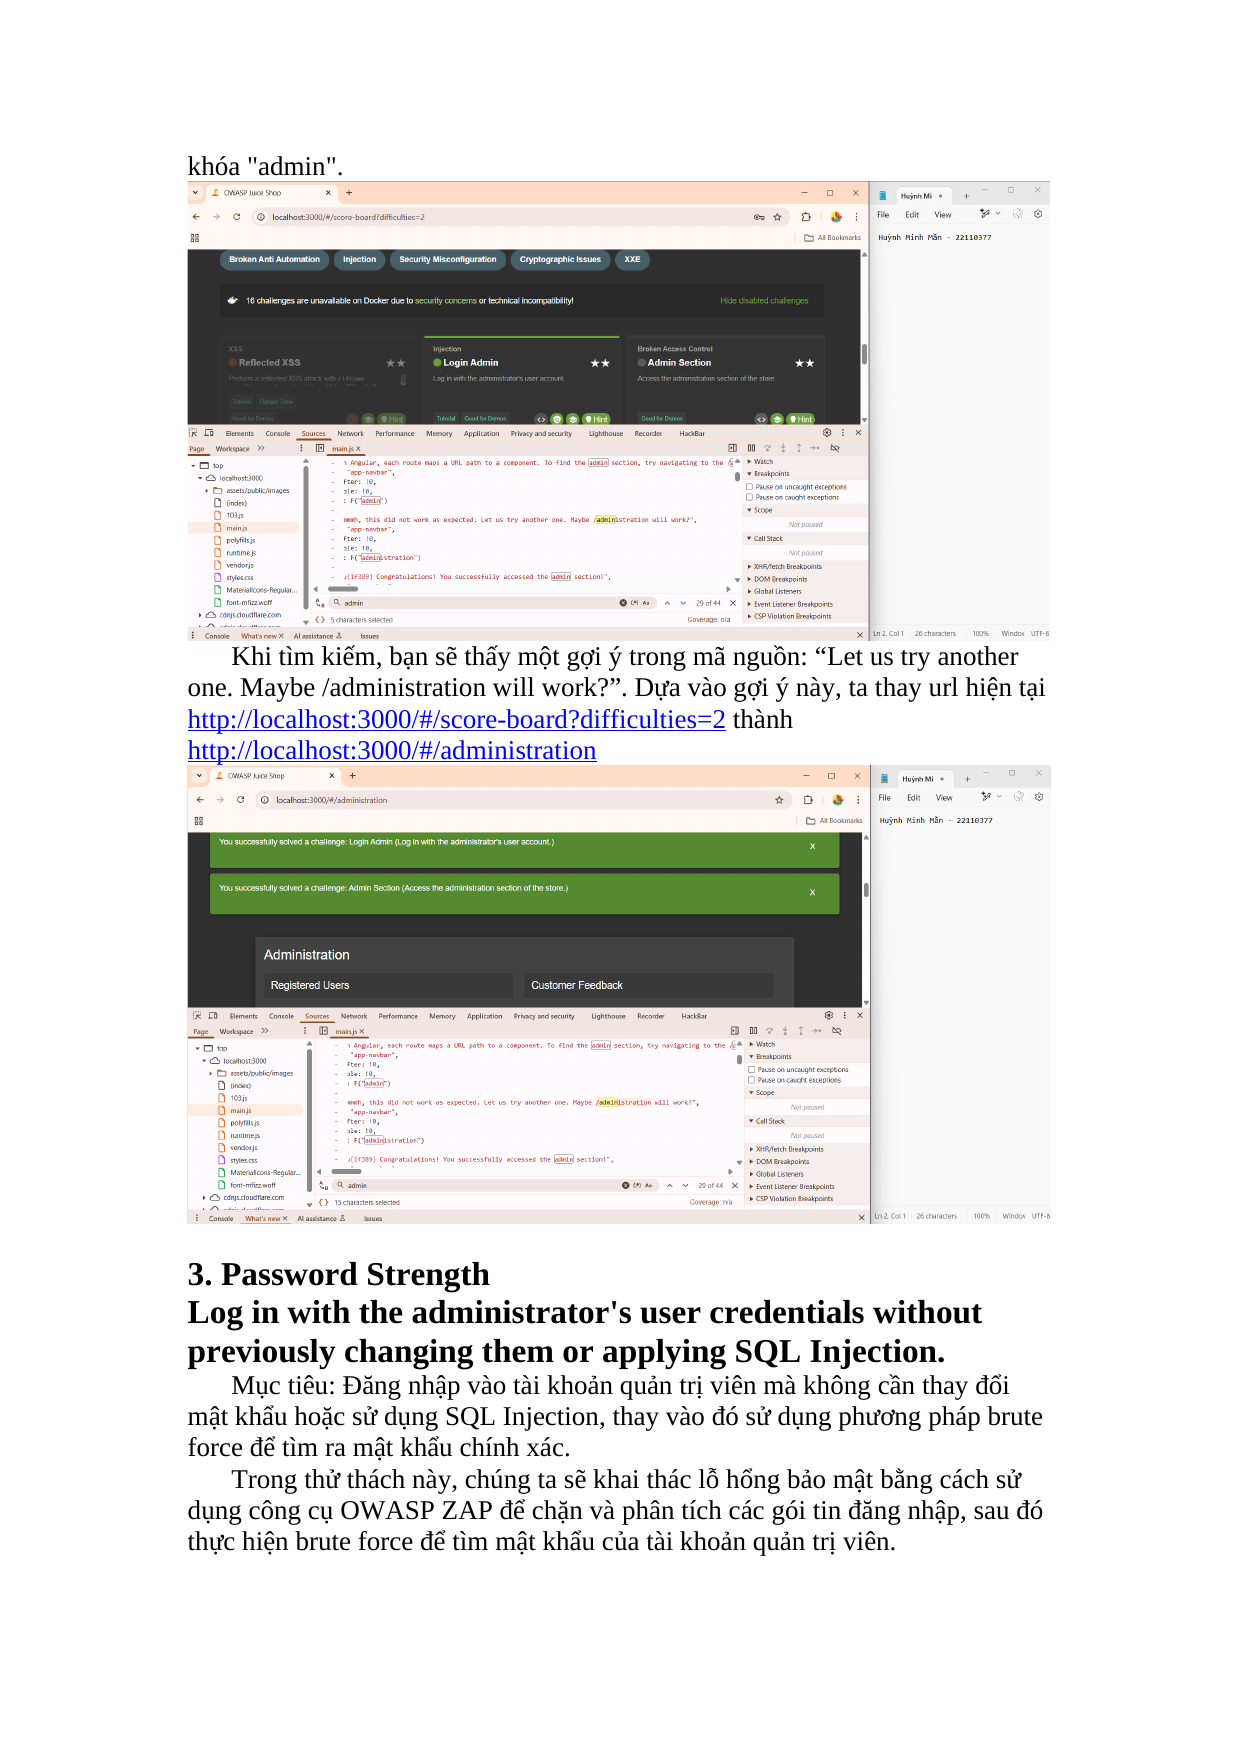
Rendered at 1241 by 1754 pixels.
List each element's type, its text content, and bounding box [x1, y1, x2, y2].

list Mục tiêu: Đăng nhập vào tài khoản quản trị viên mà không cần thay đổi mật khẩu hoặc sử dụng SQL Injection, thay vào đó sử dụng phương pháp brute force để tìm ra mật khẩu chính xác. [187, 1369, 1053, 1463]
picture [187, 181, 1050, 641]
list Log in with the administrator's user credentials without previously changing them or applying SQL Injection. [187, 1293, 1053, 1369]
picture [187, 765, 1052, 1224]
list Khi tìm kiếm, bạn sẽ thấy một gợi ý trong mã nguồn: “Let us try another one. Maybe /administration will work?”. Dựa vào gợi ý này, ta thay url hiện tại http://localhost:3000/#/score-board?difficulties=2 thành http://localhost:3000/#/administration [187, 640, 1053, 765]
list Password Strength [187, 1254, 1053, 1293]
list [187, 150, 1053, 640]
list Trong thử thách này, chúng ta sẽ khai thác lỗ hổng bảo mật bằng cách sử dụng công cụ OWASP ZAP để chặn và phân tích các gói tin đăng nhập, sau đó thực hiện brute force để tìm mật khẩu của tài khoản quản trị viên. [187, 1463, 1053, 1556]
